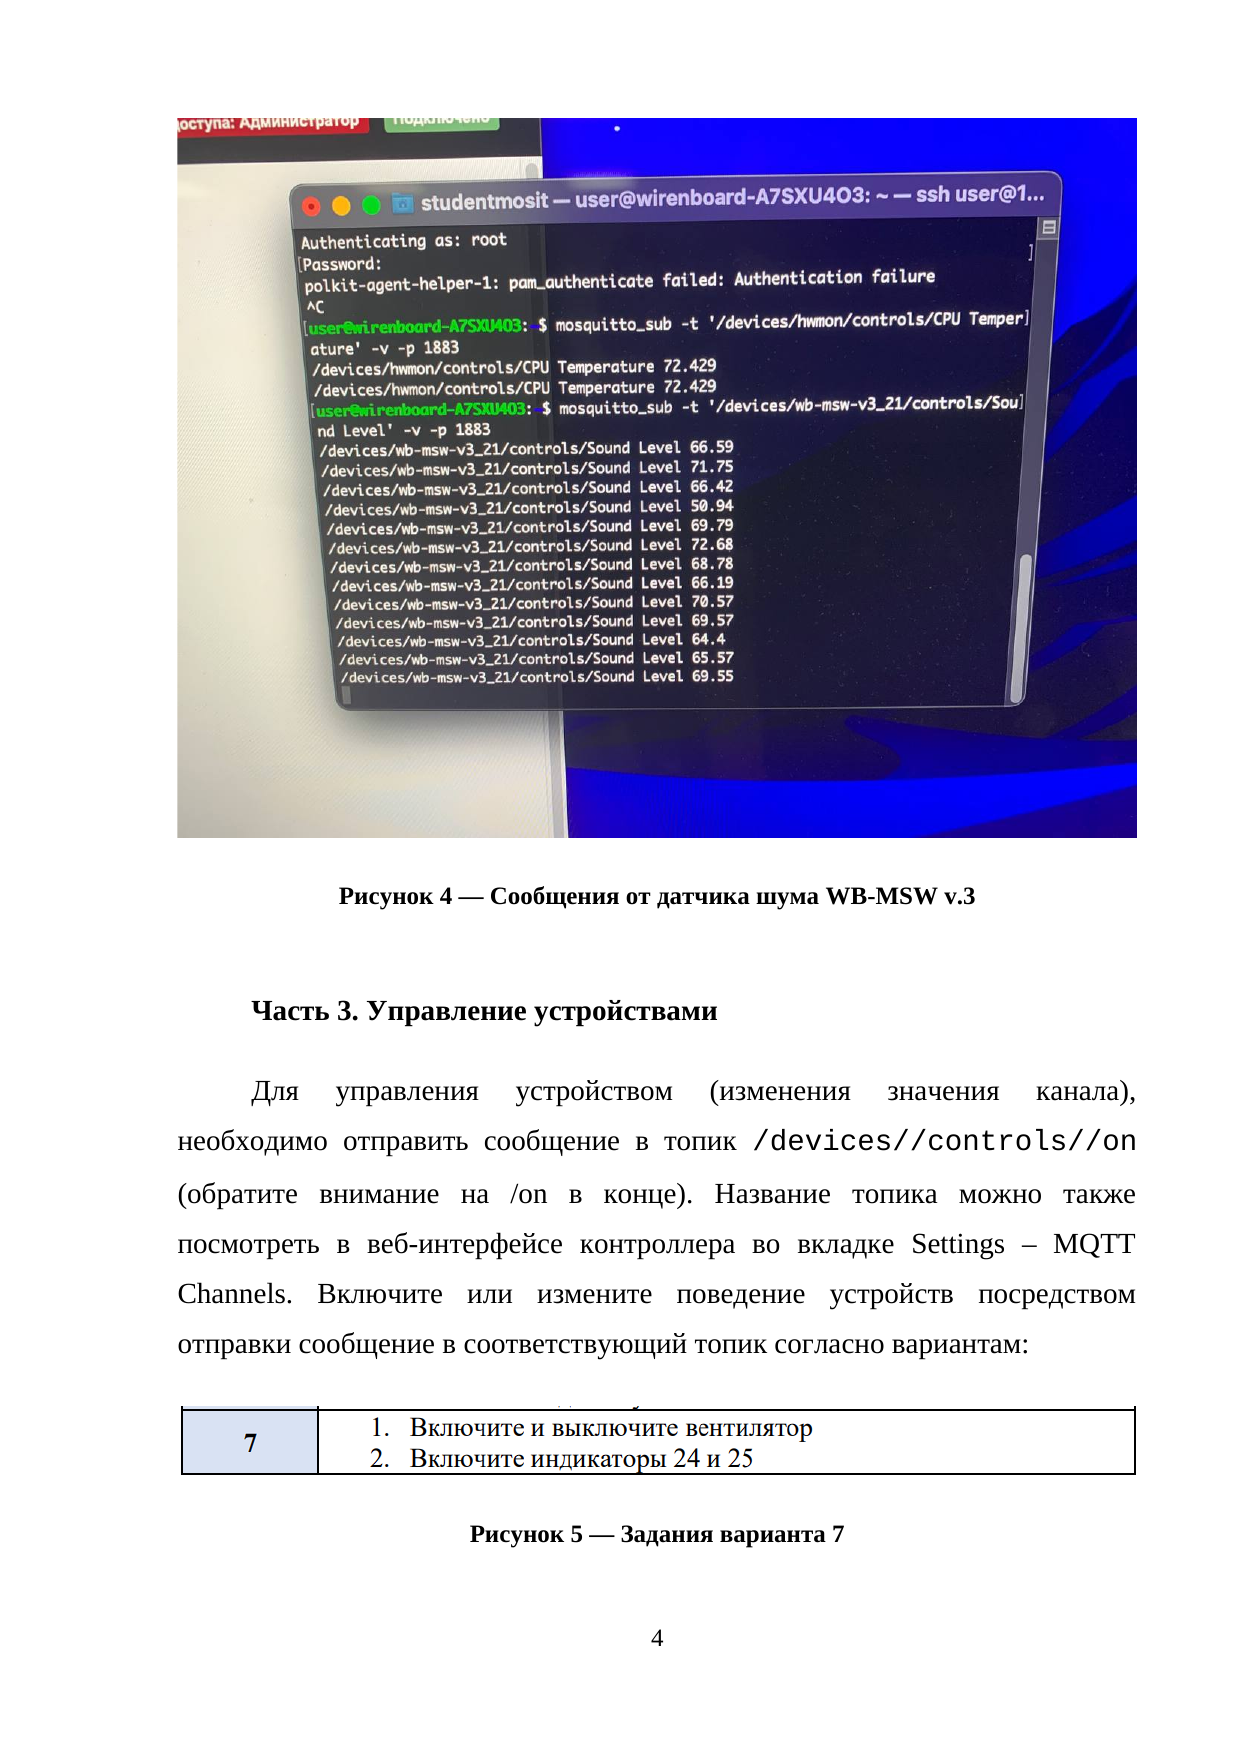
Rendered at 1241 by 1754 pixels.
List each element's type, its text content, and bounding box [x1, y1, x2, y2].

text Часть 3. Управление устройствами [177, 993, 1137, 1027]
picture [177, 1406, 1137, 1476]
text Рисунок 4 — Сообщения от датчика шума WB-MSW v.3 [177, 881, 1137, 910]
picture [177, 118, 1137, 838]
text Рисунок 5 — Задания варианта 7 [177, 1519, 1137, 1548]
text Для управления устройством (изменения значения канала), необходимо отправить сообщение в топик /devices//controls//on (обратите внимание на /on в конце). Название топика можно также посмотреть в веб-интерфейсе контроллера во вкладке Settings – MQTT Channels. Включите или измените поведение устройств посредством отправки сообщение в соответствующий топик согласно вариантам: [177, 1073, 1137, 1360]
